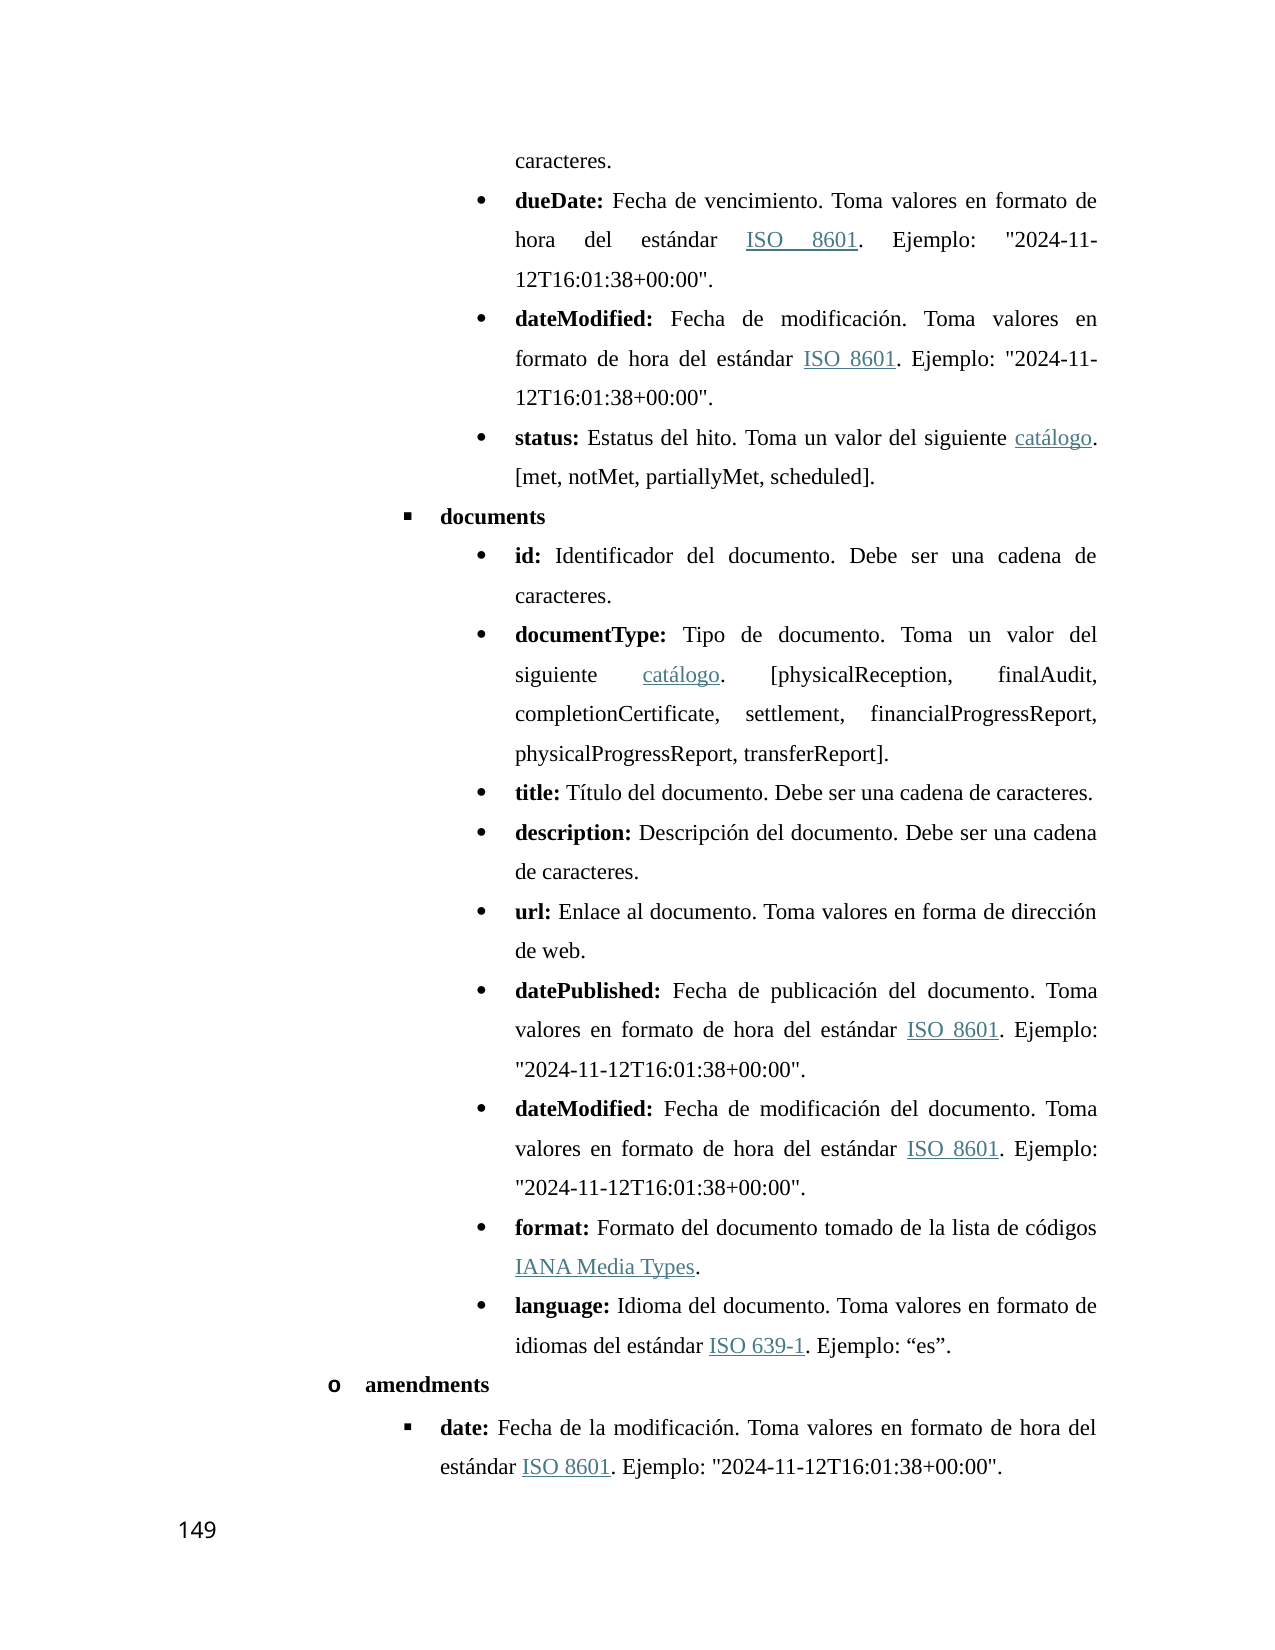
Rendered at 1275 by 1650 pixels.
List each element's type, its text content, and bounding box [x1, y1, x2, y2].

list date: Fecha de la modificación. Toma valores en formato de hora del estándar ISO 8601. Ejemplo: "2024-11-12T16:01:38+00:00". [402, 1414, 1098, 1479]
list title: Título del documento. Debe ser una cadena de caracteres. [477, 779, 1098, 806]
list documentType: Tipo de documento. Toma un valor del siguiente catálogo. [physicalReception, finalAudit, completionCertificate, settlement, financialProgressReport, physicalProgressReport, transferReport]. [477, 621, 1098, 766]
list status: Estatus del hito. Toma un valor del siguiente catálogo. [met, notMet, partiallyMet, scheduled]. [477, 424, 1098, 490]
list amendments [327, 1371, 1098, 1400]
list documents [402, 503, 1098, 529]
list dateModified: Fecha de modificación. Toma valores en formato de hora del estándar ISO 8601. Ejemplo: "2024-11-12T16:01:38+00:00". [477, 306, 1098, 411]
list language: Idioma del documento. Toma valores en formato de idiomas del estándar ISO 639-1. Ejemplo: “es”. [477, 1292, 1098, 1358]
list description: Descripción del documento. Debe ser una cadena de caracteres. [477, 819, 1098, 884]
list format: Formato del documento tomado de la lista de códigos IANA Media Types. [477, 1213, 1098, 1279]
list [477, 148, 1098, 174]
list datePublished: Fecha de publicación del documento. Toma valores en formato de hora del estándar ISO 8601. Ejemplo: "2024-11-12T16:01:38+00:00". [477, 977, 1098, 1082]
list dueDate: Fecha de vencimiento. Toma valores en formato de hora del estándar ISO 8601. Ejemplo: "2024-11-12T16:01:38+00:00". [477, 187, 1098, 292]
list url: Enlace al documento. Toma valores en forma de dirección de web. [477, 898, 1098, 963]
list id: Identificador del documento. Debe ser una cadena de caracteres. [477, 542, 1098, 608]
list dateModified: Fecha de modificación del documento. Toma valores en formato de hora del estándar ISO 8601. Ejemplo: "2024-11-12T16:01:38+00:00". [477, 1095, 1098, 1200]
